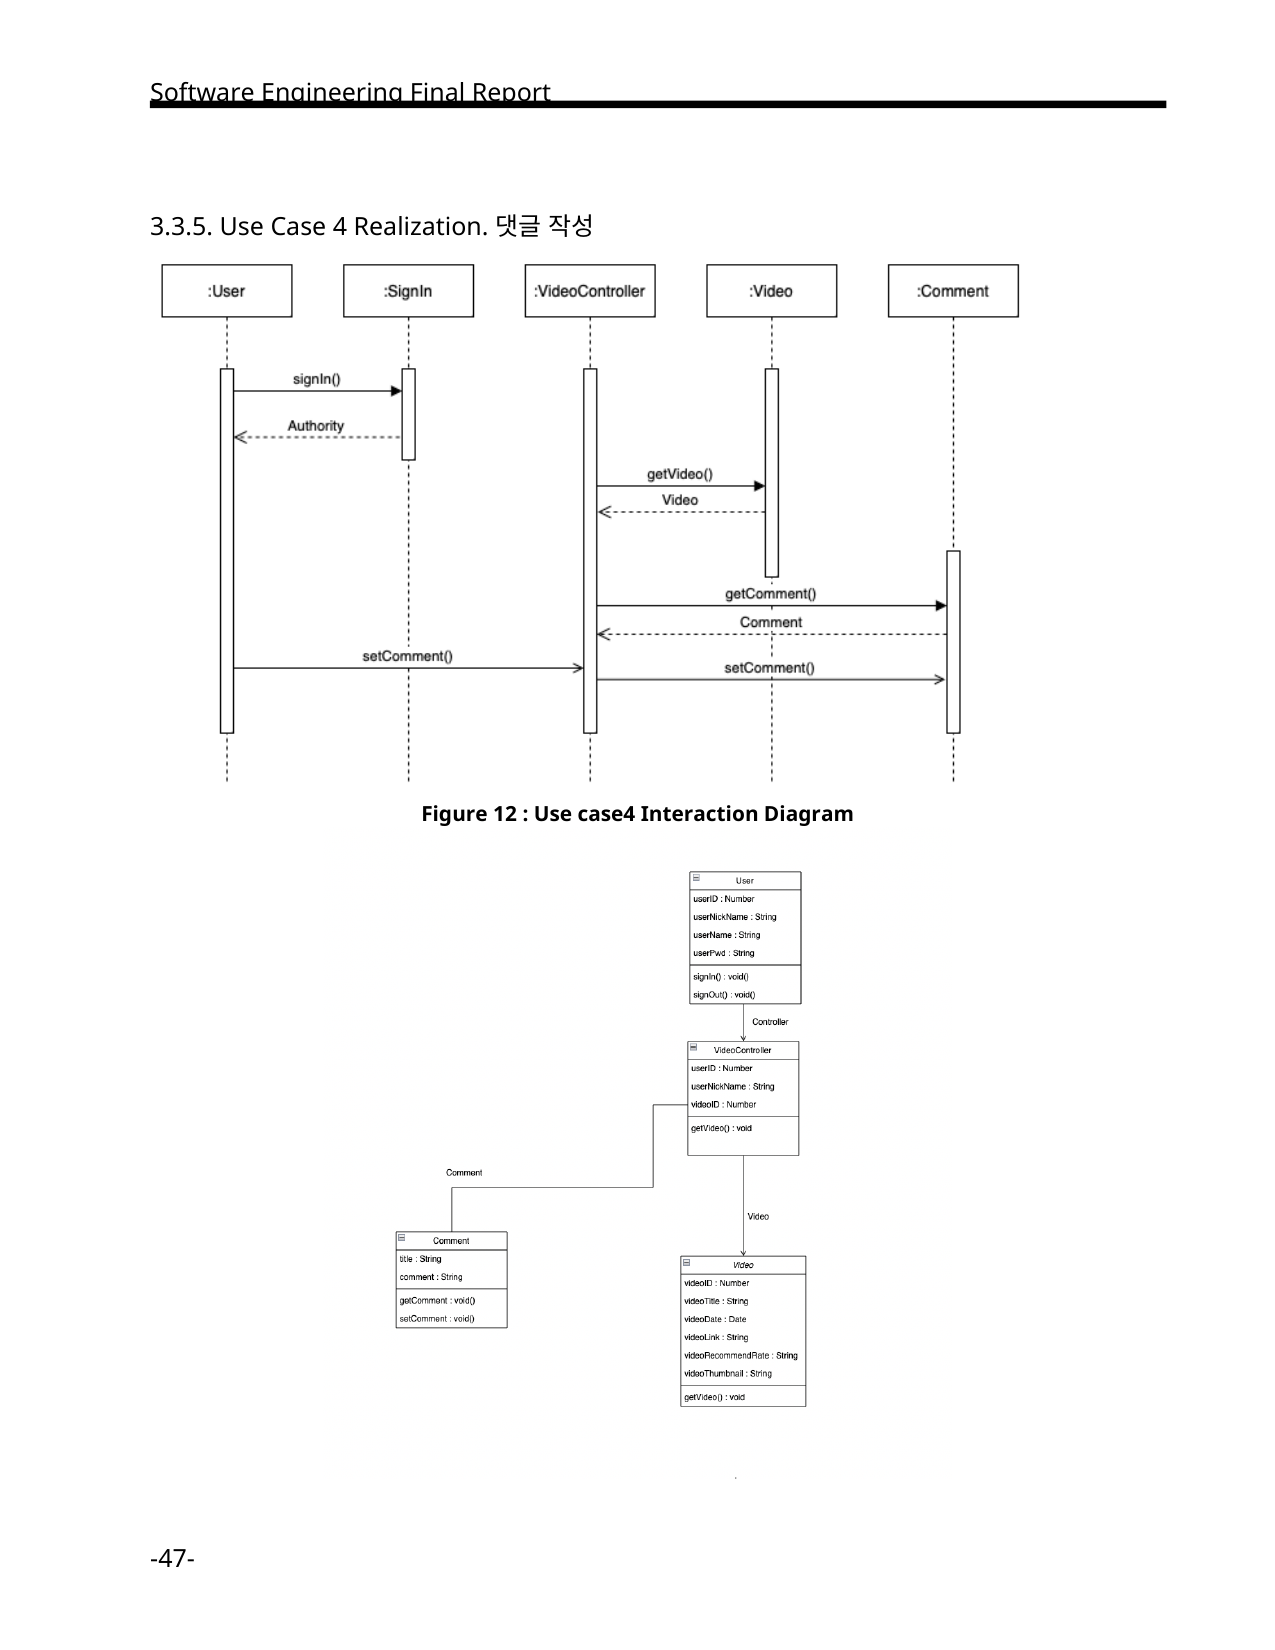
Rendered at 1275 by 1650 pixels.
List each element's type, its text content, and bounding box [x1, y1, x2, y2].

picture [323, 827, 952, 1479]
subtitle 3.3.5. Use Case 4 Realization. 댓글 작성 [150, 206, 1125, 243]
text Figure 12 : Use case4 Interaction Diagram [150, 799, 1125, 827]
picture [150, 251, 1036, 799]
